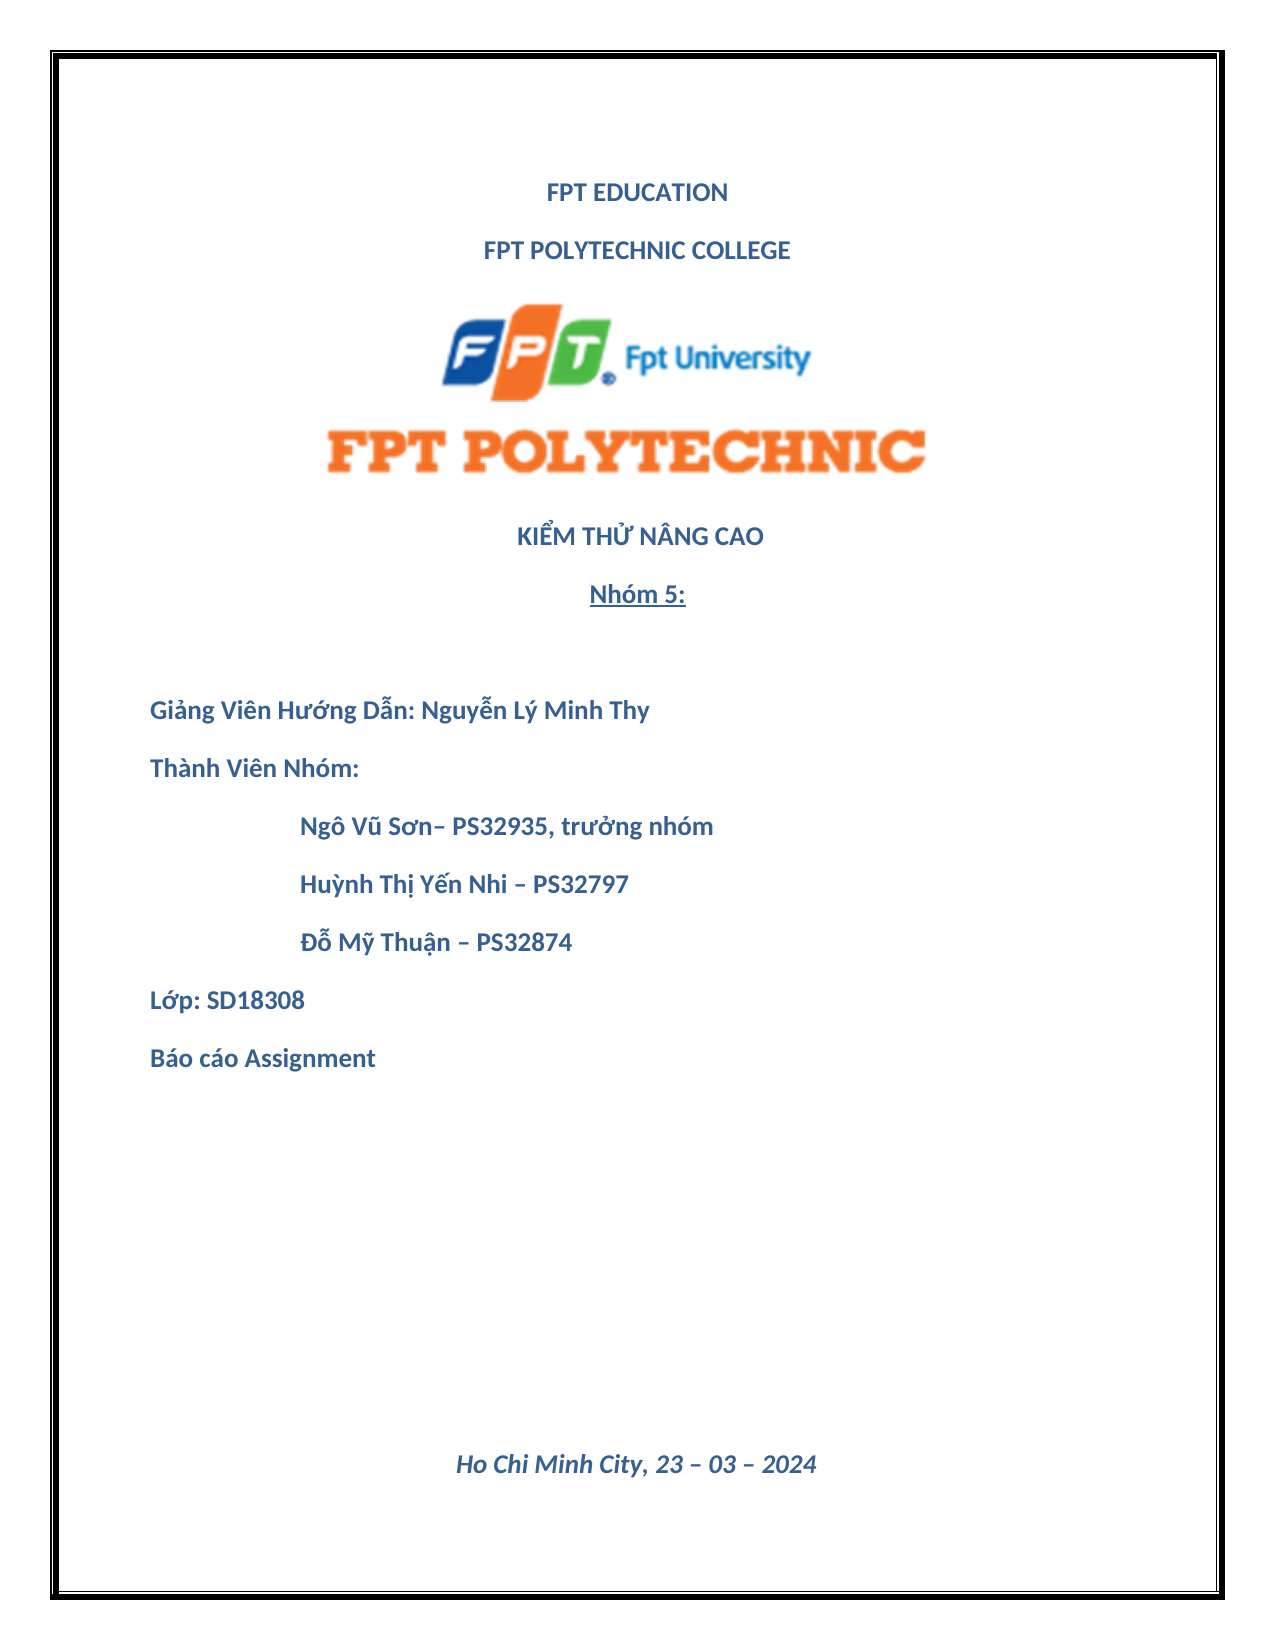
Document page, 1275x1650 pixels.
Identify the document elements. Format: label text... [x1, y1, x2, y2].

text Ngô Vũ Sơn– PS32935, trưởng nhóm [300, 809, 1125, 842]
text KIỂM THỬ NÂNG CAO [150, 519, 1125, 552]
text Lớp: SD18308 [150, 983, 1125, 1016]
text Thành Viên Nhóm: [150, 751, 1125, 784]
text Nhóm 5: [150, 577, 1125, 610]
text Huỳnh Thị Yến Nhi – PS32797 [300, 867, 1125, 900]
text FPT POLYTECHNIC COLLEGE [150, 233, 1125, 266]
picture [310, 291, 965, 495]
text Báo cáo Assignment [150, 1041, 1125, 1074]
text FPT EDUCATION [150, 175, 1125, 208]
text Ho Chi Minh City, 23 – 03 – 2024 [150, 1447, 1125, 1481]
text Đỗ Mỹ Thuận – PS32874 [300, 925, 1125, 958]
text Giảng Viên Hướng Dẫn: Nguyễn Lý Minh Thy [150, 693, 1125, 726]
